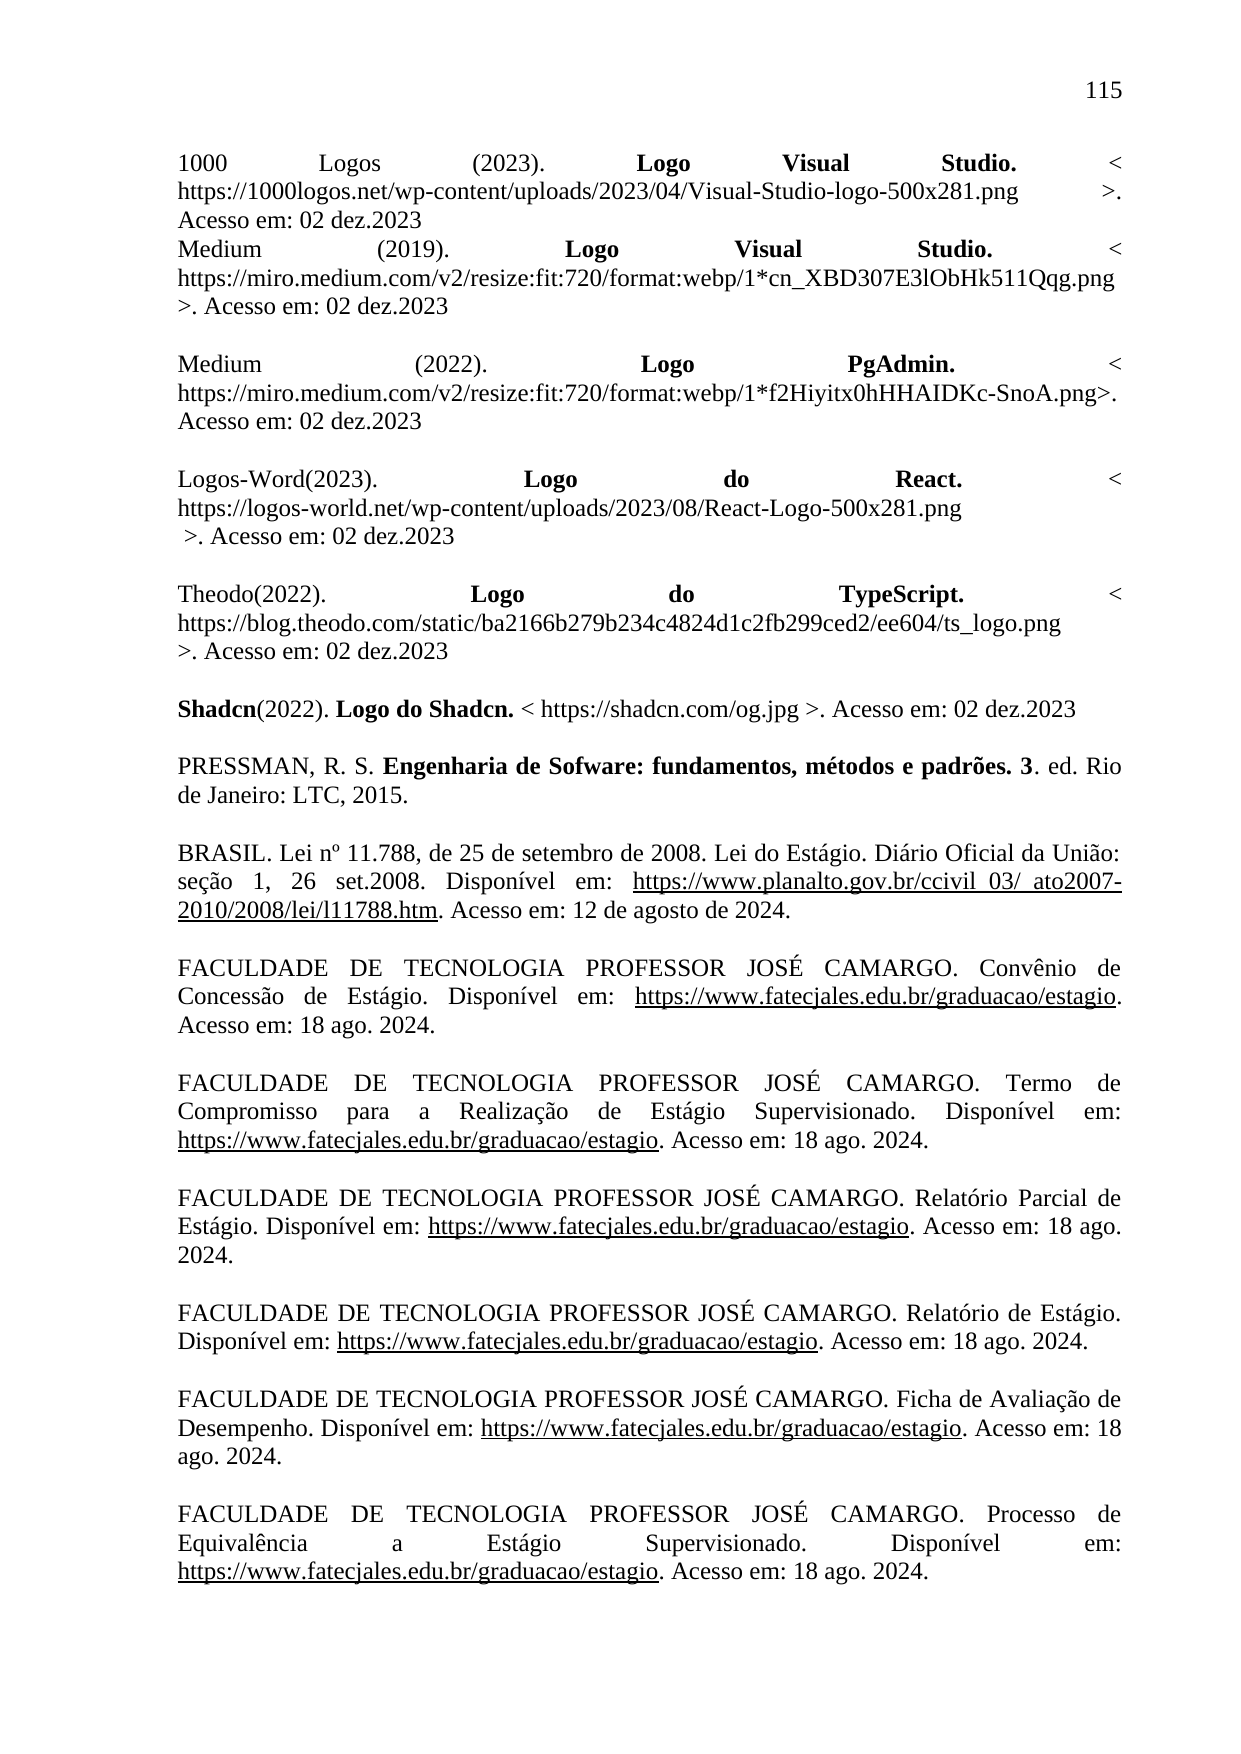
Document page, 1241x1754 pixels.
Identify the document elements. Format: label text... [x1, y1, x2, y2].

text Medium (2022). Logo PgAdmin. < https://miro.medium.com/v2/resize:fit:720/format:webp/1*f2Hiyitx0hHHAIDKc-SnoA.png>. Acesso em: 02 dez.2023 [177, 349, 1122, 435]
text FACULDADE DE TECNOLOGIA PROFESSOR JOSÉ CAMARGO. Termo de Compromisso para a Realização de Estágio Supervisionado. Disponível em: https://www.fatecjales.edu.br/graduacao/estagio. Acesso em: 18 ago. 2024. [177, 1068, 1122, 1154]
text Medium (2019). Logo Visual Studio. < https://miro.medium.com/v2/resize:fit:720/format:webp/1*cn_XBD307E3lObHk511Qqg.png >. Acesso em: 02 dez.2023 [177, 234, 1122, 320]
text FACULDADE DE TECNOLOGIA PROFESSOR JOSÉ CAMARGO. Processo de Equivalência a Estágio Supervisionado. Disponível em: https://www.fatecjales.edu.br/graduacao/estagio. Acesso em: 18 ago. 2024. [177, 1499, 1122, 1585]
text >. Acesso em: 02 dez.2023 [177, 636, 1122, 665]
text >. Acesso em: 02 dez.2023 [177, 521, 1122, 550]
text Logos-Word(2023). Logo do React. < https://logos-world.net/wp-content/uploads/2023/08/React-Logo-500x281.png [177, 464, 1122, 521]
text Theodo(2022). Logo do TypeScript. < https://blog.theodo.com/static/ba2166b279b234c4824d1c2fb299ced2/ee604/ts_logo.png [177, 579, 1122, 636]
text PRESSMAN, R. S. Engenharia de Sofware: fundamentos, métodos e padrões. 3. ed. Rio de Janeiro: LTC, 2015. [177, 751, 1122, 809]
text FACULDADE DE TECNOLOGIA PROFESSOR JOSÉ CAMARGO. Relatório de Estágio. Disponível em: https://www.fatecjales.edu.br/graduacao/estagio. Acesso em: 18 ago. 2024. [177, 1298, 1122, 1355]
text FACULDADE DE TECNOLOGIA PROFESSOR JOSÉ CAMARGO. Relatório Parcial de Estágio. Disponível em: https://www.fatecjales.edu.br/graduacao/estagio. Acesso em: 18 ago. 2024. [177, 1183, 1122, 1269]
text 1000 Logos (2023). Logo Visual Studio. < https://1000logos.net/wp-content/uploads/2023/04/Visual-Studio-logo-500x281.png >. Acesso em: 02 dez.2023 [177, 148, 1122, 234]
text BRASIL. Lei nº 11.788, de 25 de setembro de 2008. Lei do Estágio. Diário Oficial da União: seção 1, 26 set.2008. Disponível em: https://www.planalto.gov.br/ccivil_03/_ato2007-2010/2008/lei/l11788.htm. Acesso em: 12 de agosto de 2024. [177, 838, 1122, 924]
text Shadcn(2022). Logo do Shadcn. < https://shadcn.com/og.jpg >. Acesso em: 02 dez.2023 [177, 694, 1122, 723]
text FACULDADE DE TECNOLOGIA PROFESSOR JOSÉ CAMARGO. Ficha de Avaliação de Desempenho. Disponível em: https://www.fatecjales.edu.br/graduacao/estagio. Acesso em: 18 ago. 2024. [177, 1384, 1122, 1470]
text FACULDADE DE TECNOLOGIA PROFESSOR JOSÉ CAMARGO. Convênio de Concessão de Estágio. Disponível em: https://www.fatecjales.edu.br/graduacao/estagio. Acesso em: 18 ago. 2024. [177, 953, 1122, 1039]
